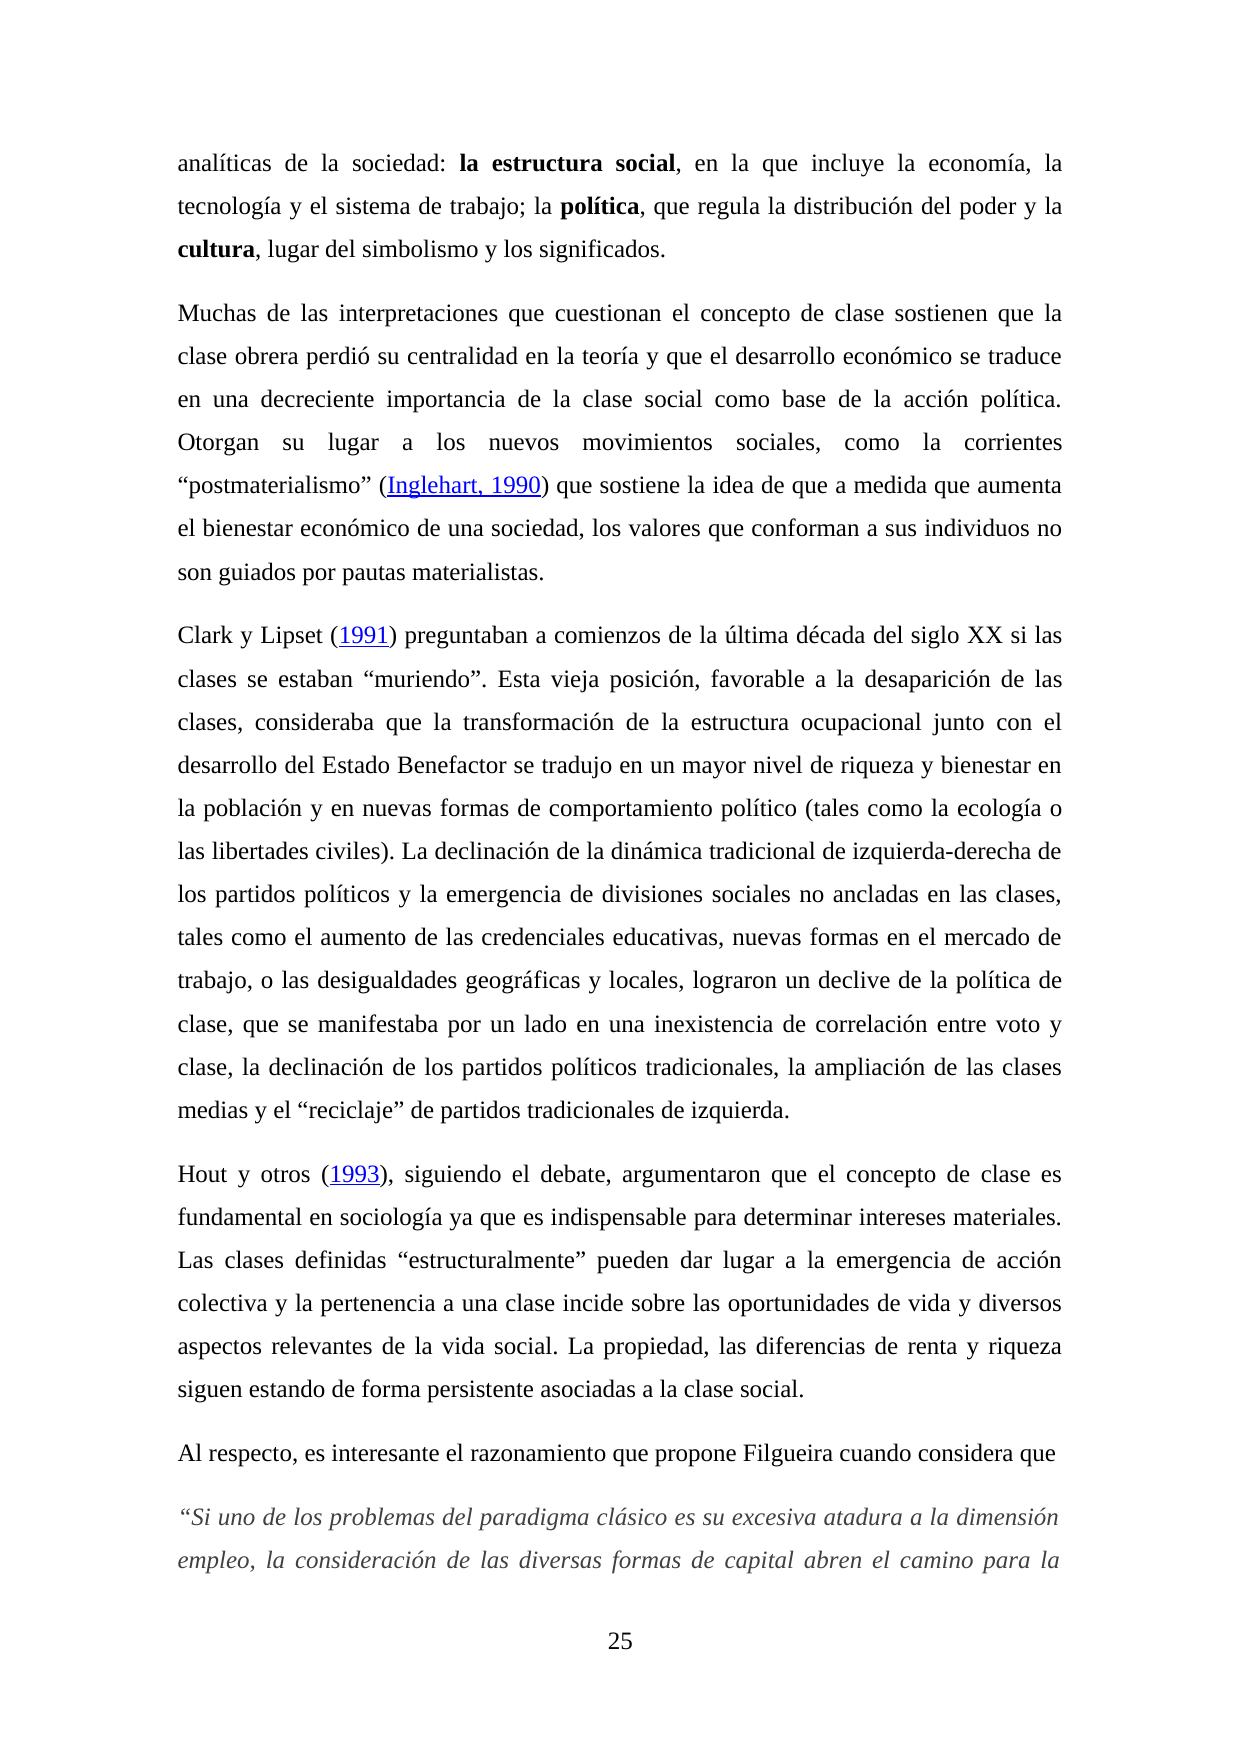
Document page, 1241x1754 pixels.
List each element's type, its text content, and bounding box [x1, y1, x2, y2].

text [177, 1502, 1063, 1574]
text Muchas de las interpretaciones que cuestionan el concepto de clase sostienen que la clase obrera perdió su centralidad en la teoría y que el desarrollo económico se traduce en una decreciente importancia de la clase social como base de la acción política. Otorgan su lugar a los nuevos movimientos sociales, como la corrientes “postmaterialismo” (Inglehart, 1990) que sostiene la idea de que a medida que aumenta el bienestar económico de una sociedad, los valores que conforman a sus individuos no son guiados por pautas materialistas. [177, 298, 1063, 585]
text Al respecto, es interesante el razonamiento que propone Filgueira cuando considera que [177, 1438, 1063, 1467]
text Clark y Lipset (1991) preguntaban a comienzos de la última década del siglo XX si las clases se estaban “muriendo”. Esta vieja posición, favorable a la desaparición de las clases, consideraba que la transformación de la estructura ocupacional junto con el desarrollo del Estado Benefactor se tradujo en un mayor nivel de riqueza y bienestar en la población y en nuevas formas de comportamiento político (tales como la ecología o las libertades civiles). La declinación de la dinámica tradicional de izquierda-derecha de los partidos políticos y la emergencia de divisiones sociales no ancladas en las clases, tales como el aumento de las credenciales educativas, nuevas formas en el mercado de trabajo, o las desigualdades geográficas y locales, lograron un declive de la política de clase, que se manifestaba por un lado en una inexistencia de correlación entre voto y clase, la declinación de los partidos políticos tradicionales, la ampliación de las clases medias y el “reciclaje” de partidos tradicionales de izquierda. [177, 621, 1063, 1124]
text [177, 148, 1063, 263]
text Hout y otros (1993), siguiendo el debate, argumentaron que el concepto de clase es fundamental en sociología ya que es indispensable para determinar intereses materiales. Las clases definidas “estructuralmente” pueden dar lugar a la emergencia de acción colectiva y la pertenencia a una clase incide sobre las oportunidades de vida y diversos aspectos relevantes de la vida social. La propiedad, las diferencias de renta y riqueza siguen estando de forma persistente asociadas a la clase social. [177, 1159, 1063, 1403]
